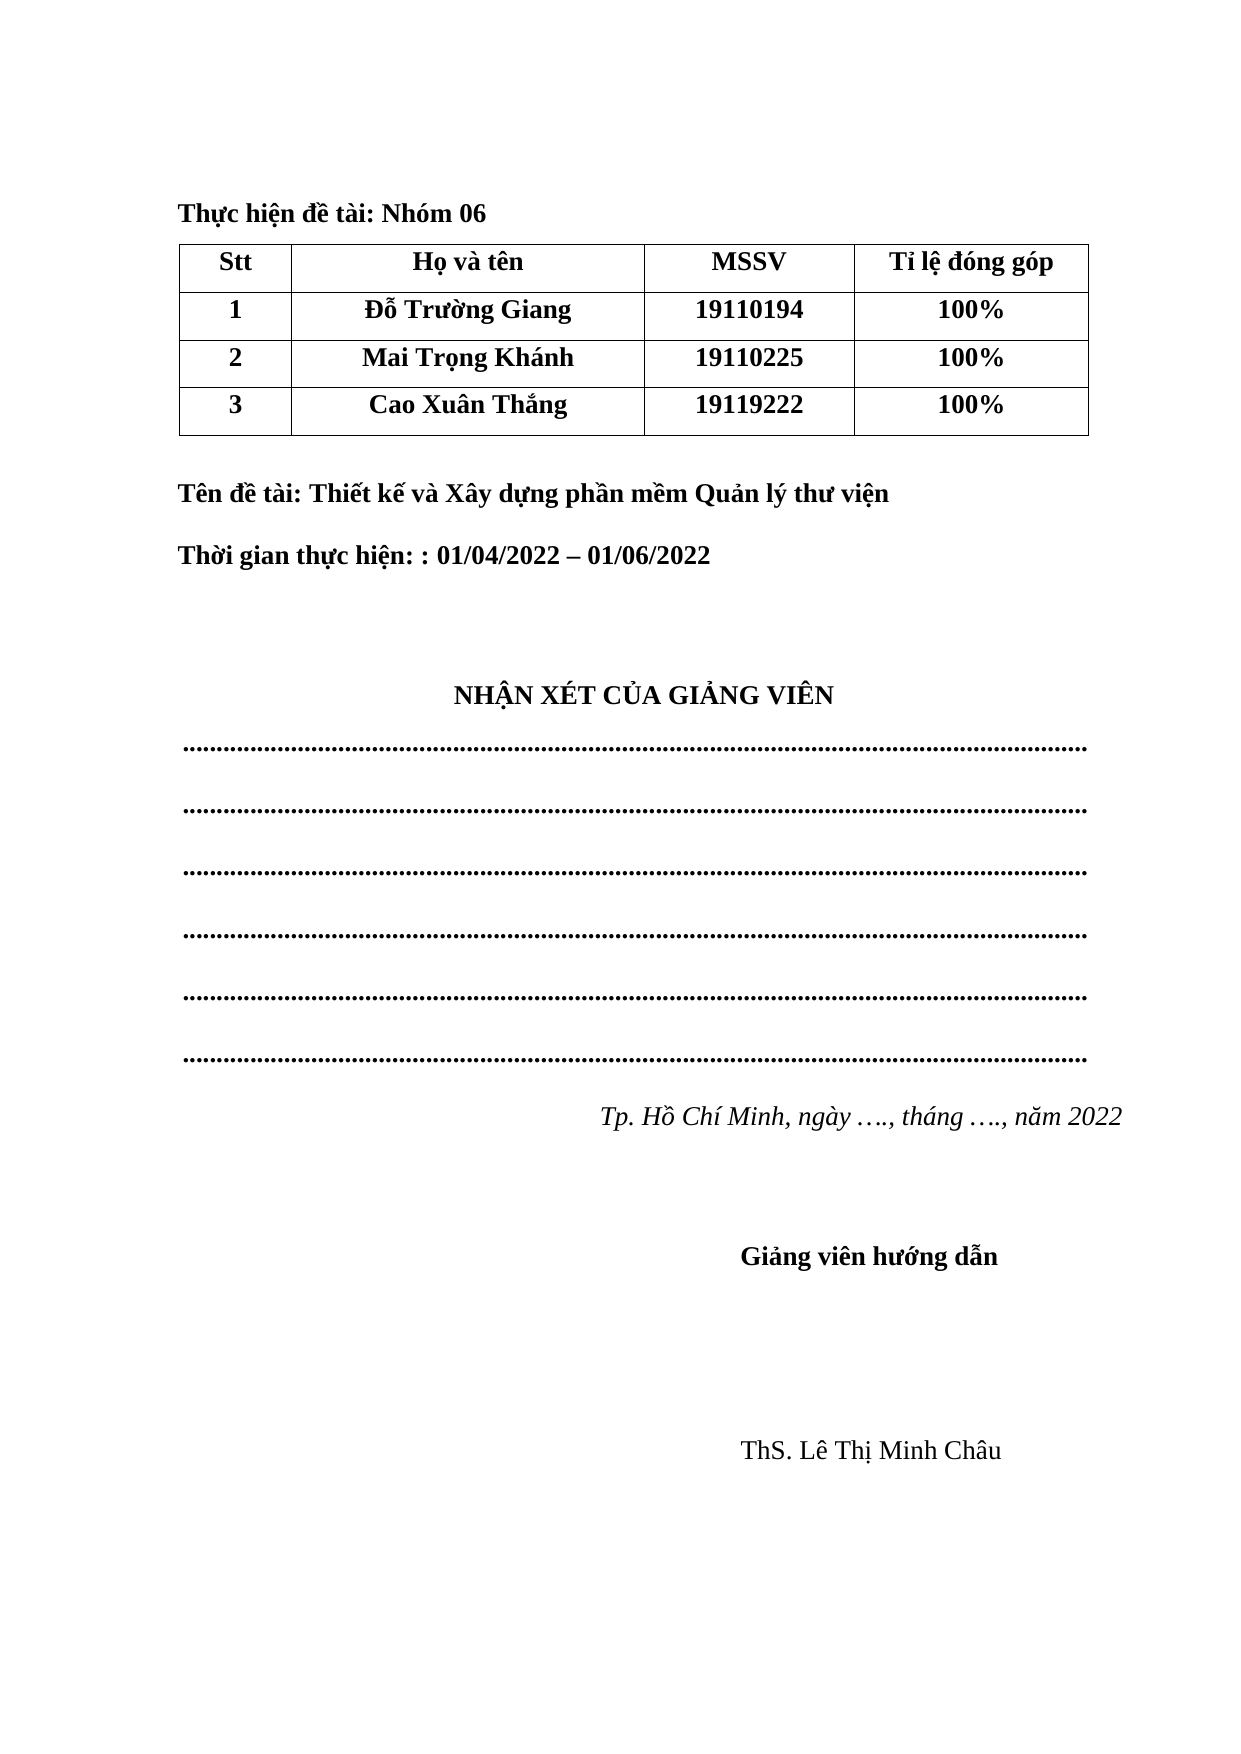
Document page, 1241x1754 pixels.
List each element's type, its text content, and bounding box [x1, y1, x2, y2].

text ...................................................................................................................................... [182, 975, 1184, 1006]
text Thời gian thực hiện: : 01/04/2022 – 01/06/2022 [177, 539, 1184, 570]
table_header MSSV [645, 245, 854, 292]
table_cell 19110194 [645, 293, 854, 339]
text Tên đề tài: Thiết kế và Xây dựng phần mềm Quản lý thư viện [177, 477, 1184, 508]
table_cell Đỗ Trường Giang [292, 293, 644, 339]
text ...................................................................................................................................... [182, 788, 1184, 819]
table_header Stt [180, 245, 291, 292]
text ...................................................................................................................................... [182, 726, 1184, 757]
table_header Họ và tên [292, 245, 644, 292]
table_cell 1 [180, 293, 291, 339]
table_cell Mai Trọng Khánh [292, 341, 644, 387]
text Tp. Hồ Chí Minh, ngày …., tháng …., năm 2022 [599, 1099, 1184, 1131]
table_cell 100% [855, 388, 1088, 435]
text ...................................................................................................................................... [182, 1037, 1184, 1068]
table_cell 19110225 [645, 341, 854, 387]
text NHẬN XÉT CỦA GIẢNG VIÊN [104, 679, 1184, 711]
text ThS. Lê Thị Minh Châu [613, 1434, 1128, 1465]
table_cell 3 [180, 388, 291, 435]
text ...................................................................................................................................... [182, 850, 1184, 882]
table_header Tỉ lệ đóng góp [855, 245, 1088, 292]
table_cell 2 [180, 341, 291, 387]
table_cell 100% [855, 293, 1088, 339]
table_cell 100% [855, 341, 1088, 387]
text Thực hiện đề tài: Nhóm 06 [177, 197, 1184, 228]
text Giảng viên hướng dẫn [479, 1240, 1184, 1271]
table_cell 19119222 [645, 388, 854, 435]
text ...................................................................................................................................... [182, 913, 1184, 944]
table_cell Cao Xuân Thắng [292, 388, 644, 435]
